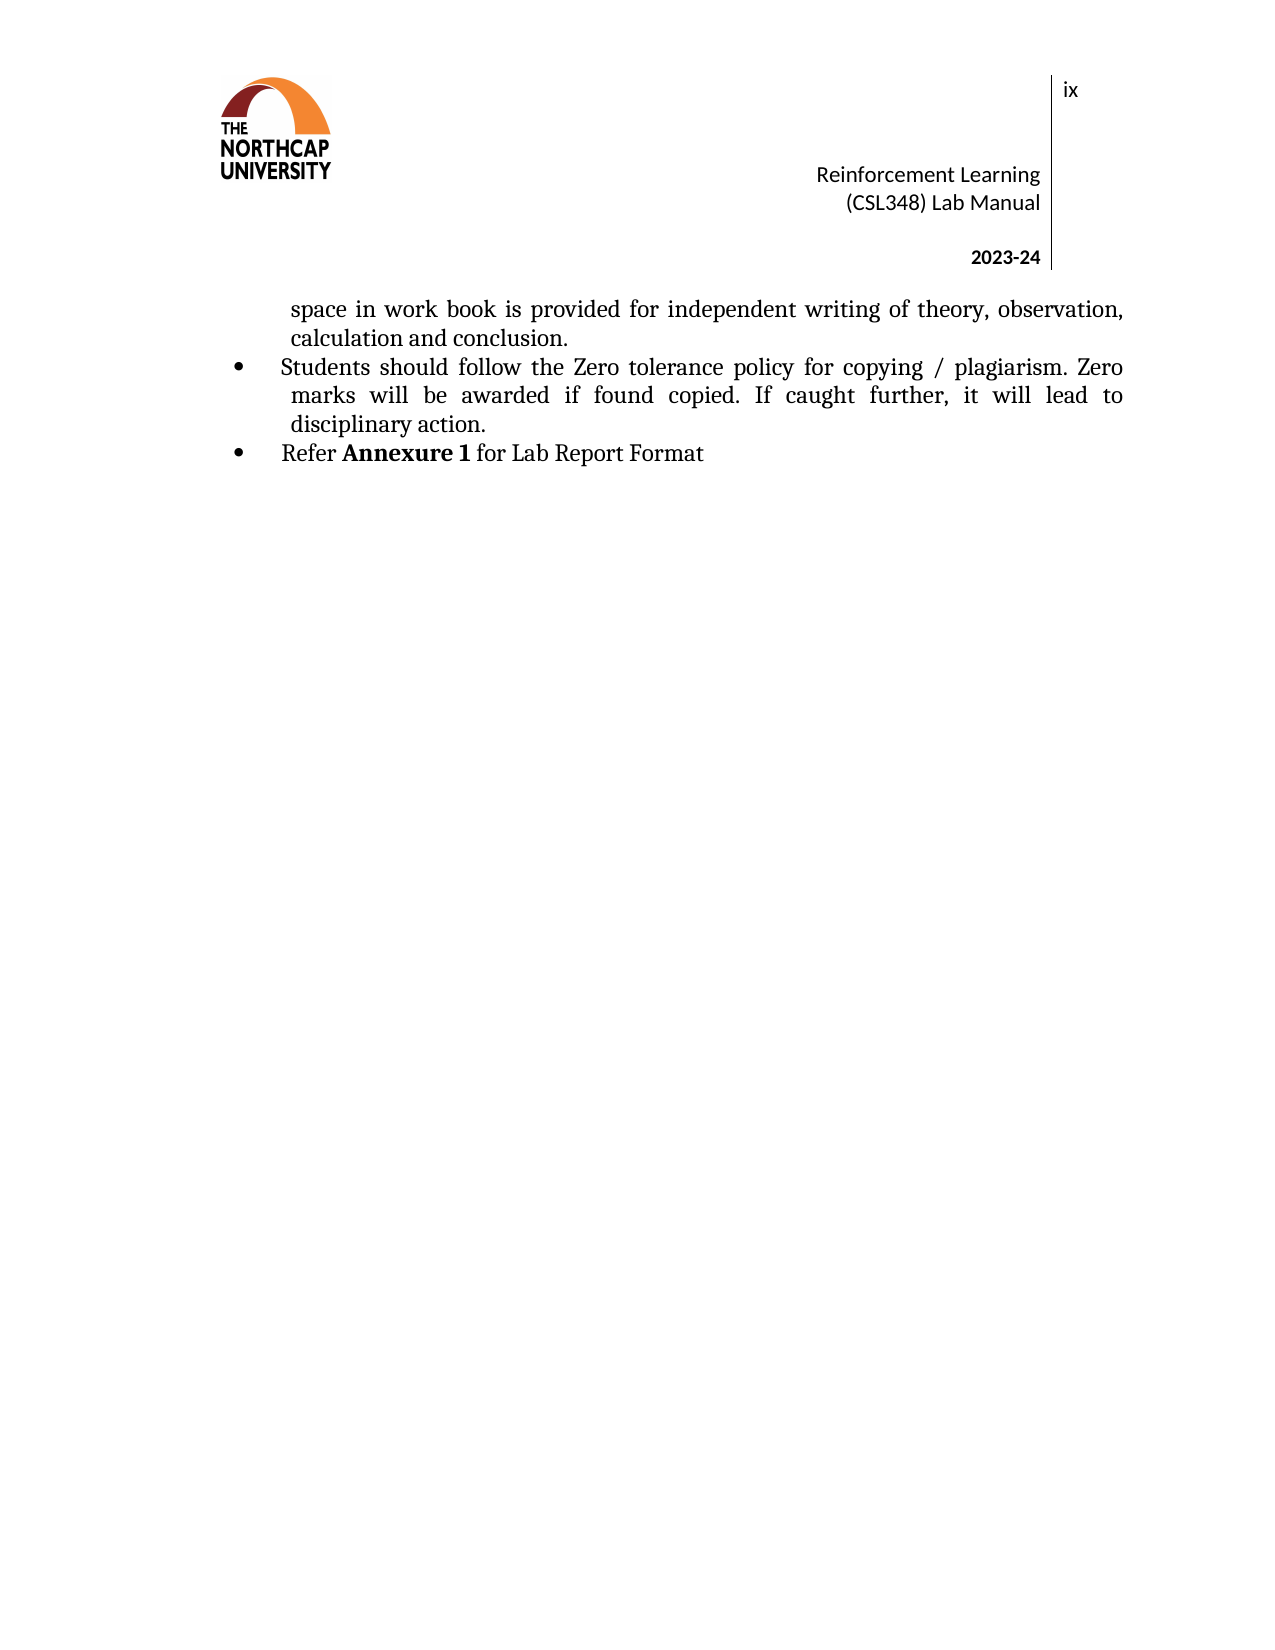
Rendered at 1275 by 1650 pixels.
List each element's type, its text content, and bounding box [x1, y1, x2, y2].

picture [220, 75, 332, 183]
list Refer Annexure 1 for Lab Report Format [234, 439, 1125, 468]
list Students should follow the Zero tolerance policy for copying / plagiarism. Zero marks will be awarded if found copied. If caught further, it will lead to disciplinary action. [234, 353, 1125, 439]
